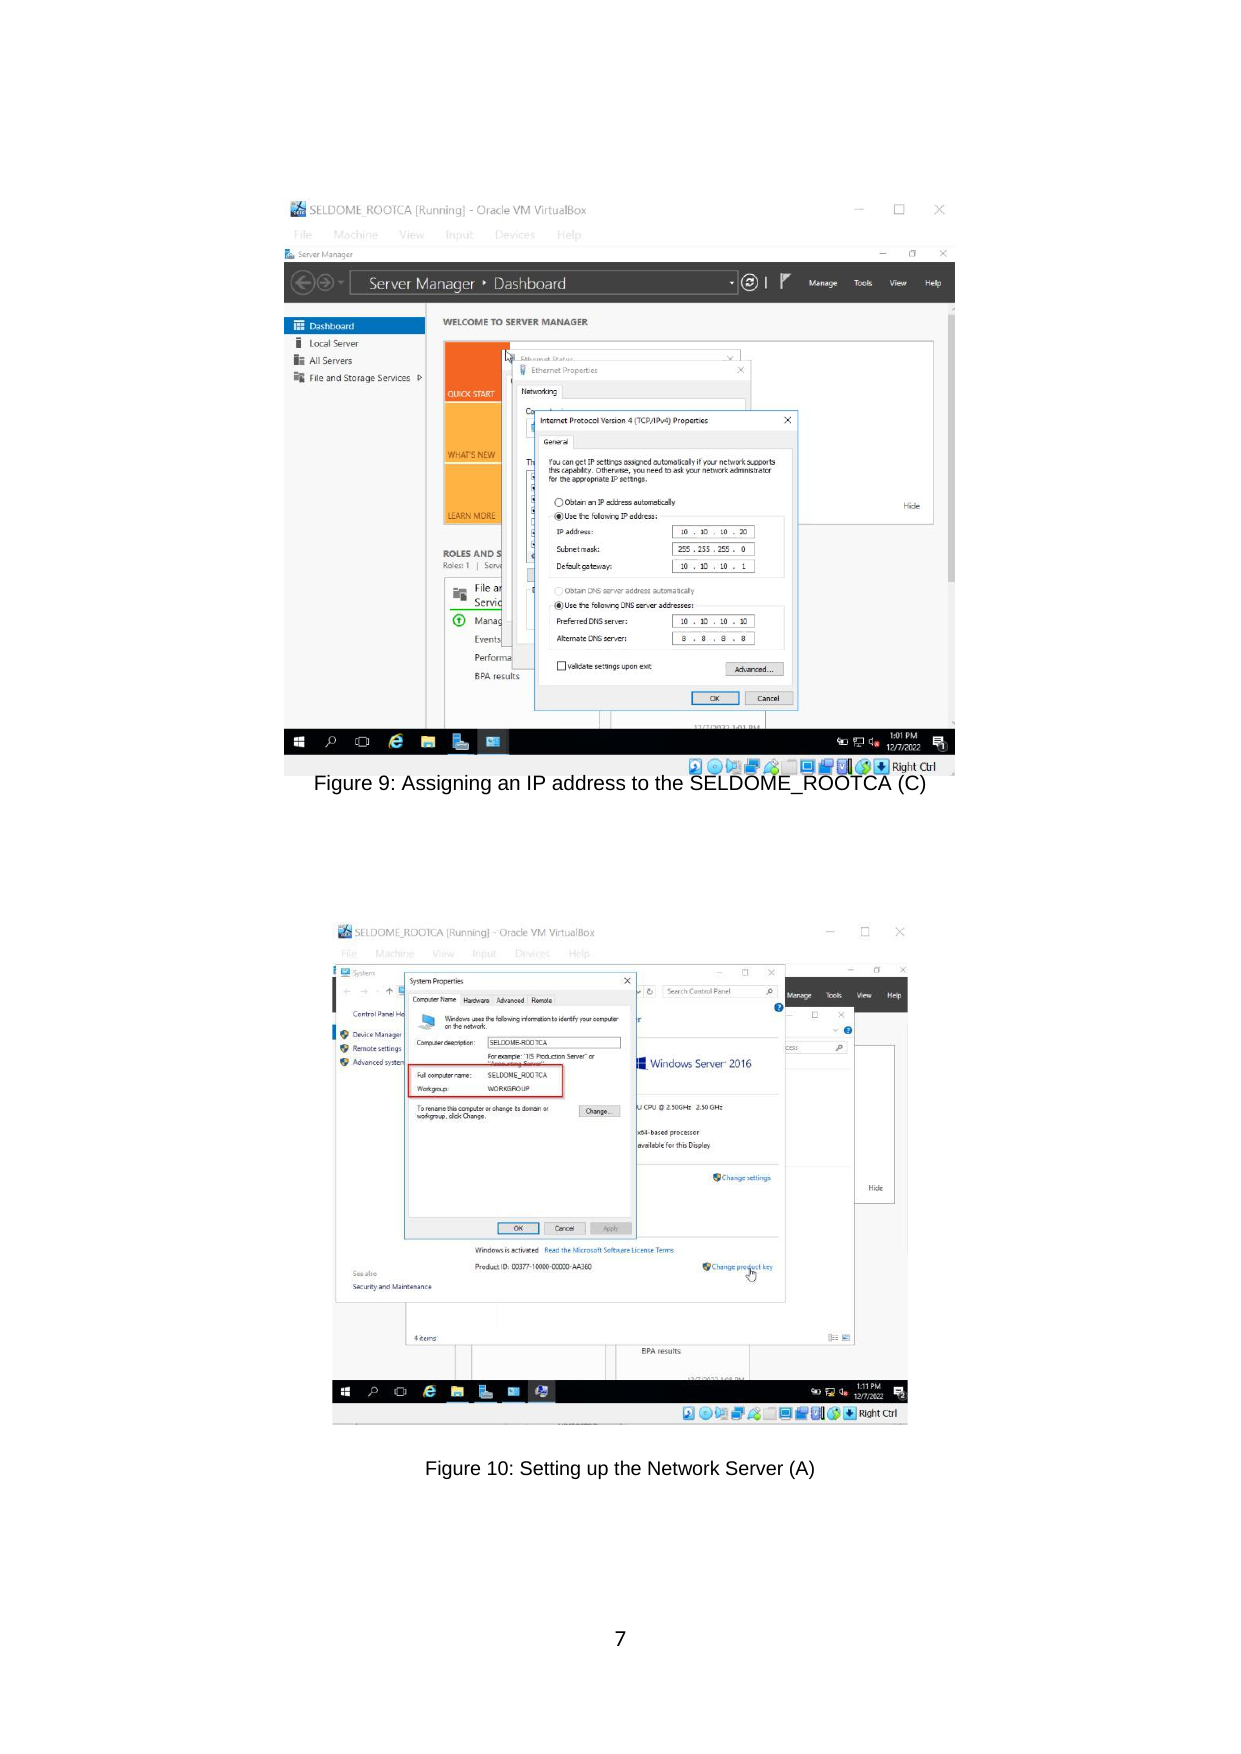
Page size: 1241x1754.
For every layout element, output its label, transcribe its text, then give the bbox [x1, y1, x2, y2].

text 7 [150, 1624, 1090, 1652]
picture [332, 922, 908, 1425]
text Figure 9: Assigning an IP address to the SELDOME_ROOTCA (C) [150, 771, 1090, 795]
text Figure 10: Setting up the Network Server (A) [150, 1457, 1090, 1479]
picture [284, 198, 955, 771]
